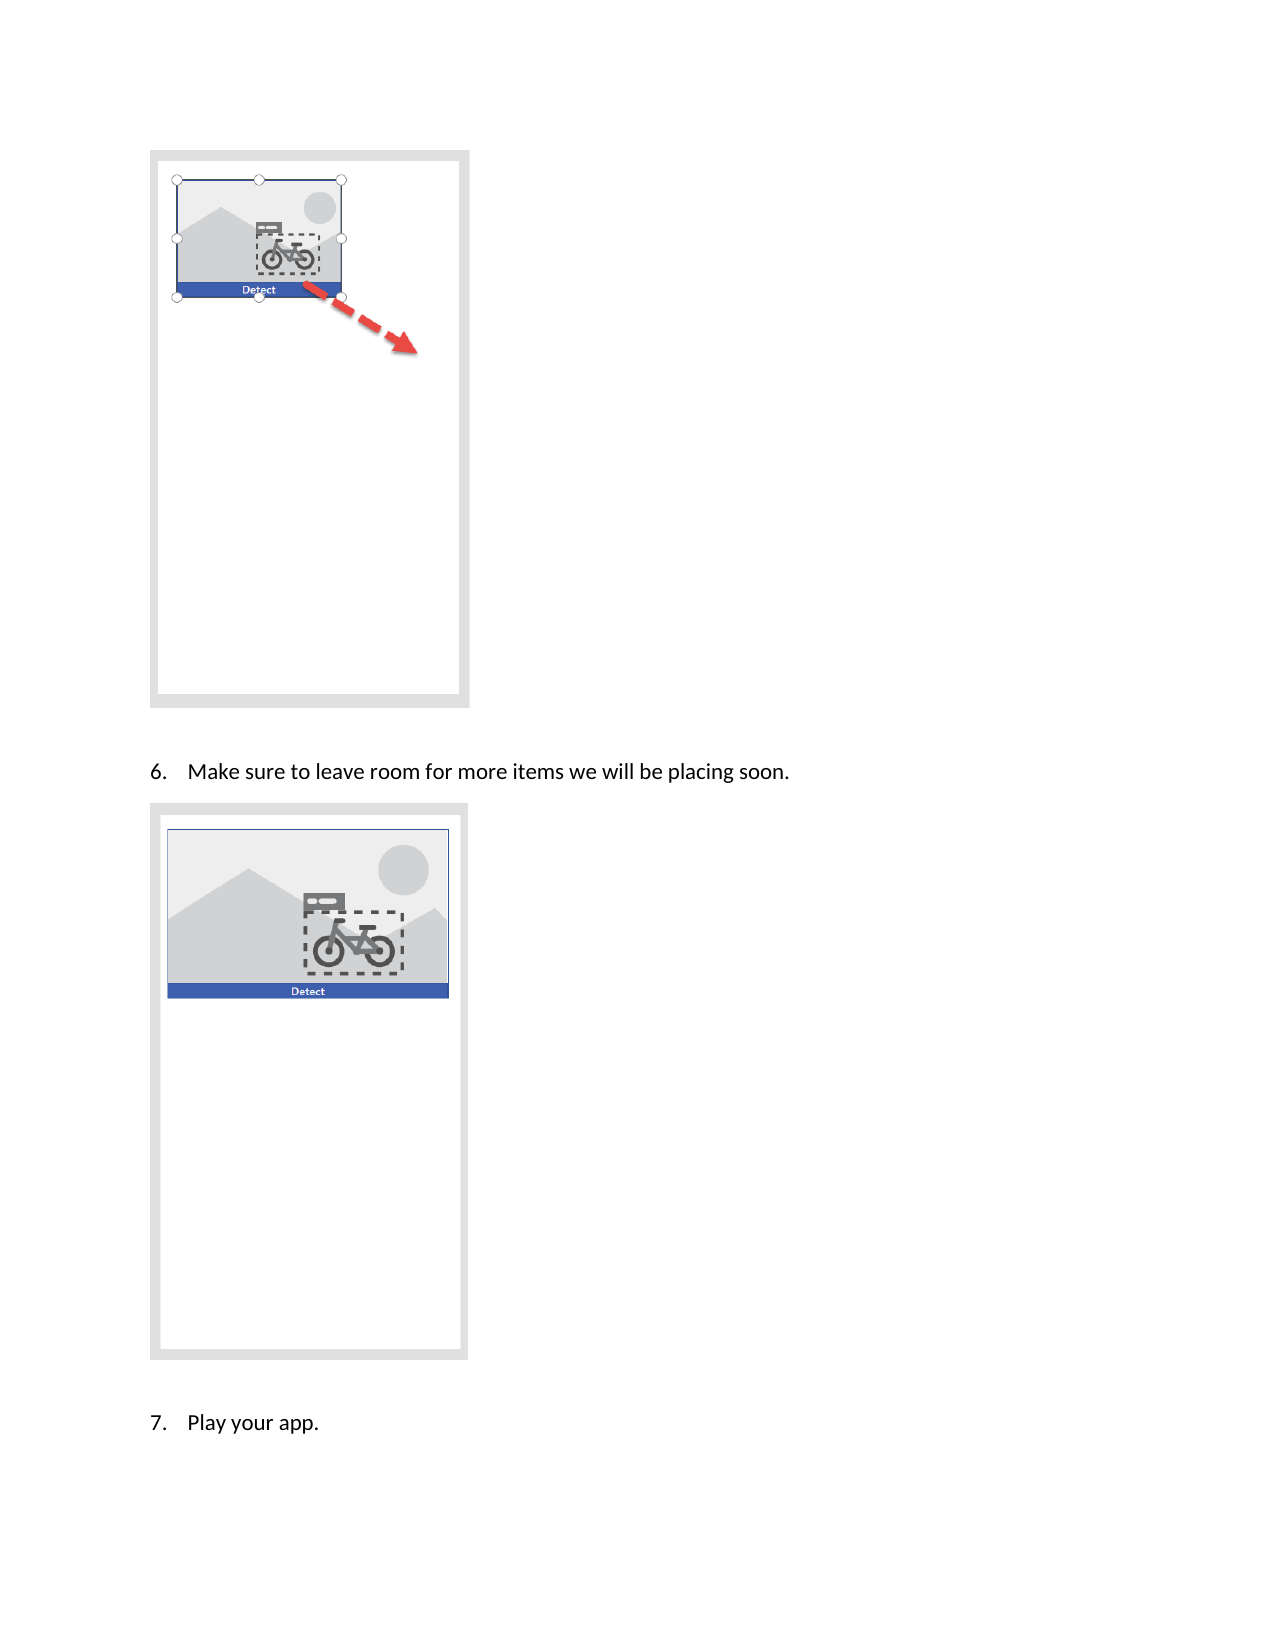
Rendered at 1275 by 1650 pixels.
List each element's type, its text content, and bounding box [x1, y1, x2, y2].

picture [150, 150, 470, 708]
list Play your app. [150, 1408, 1125, 1436]
picture [150, 803, 468, 1360]
list Make sure to leave room for more items we will be placing soon. [150, 757, 1125, 785]
